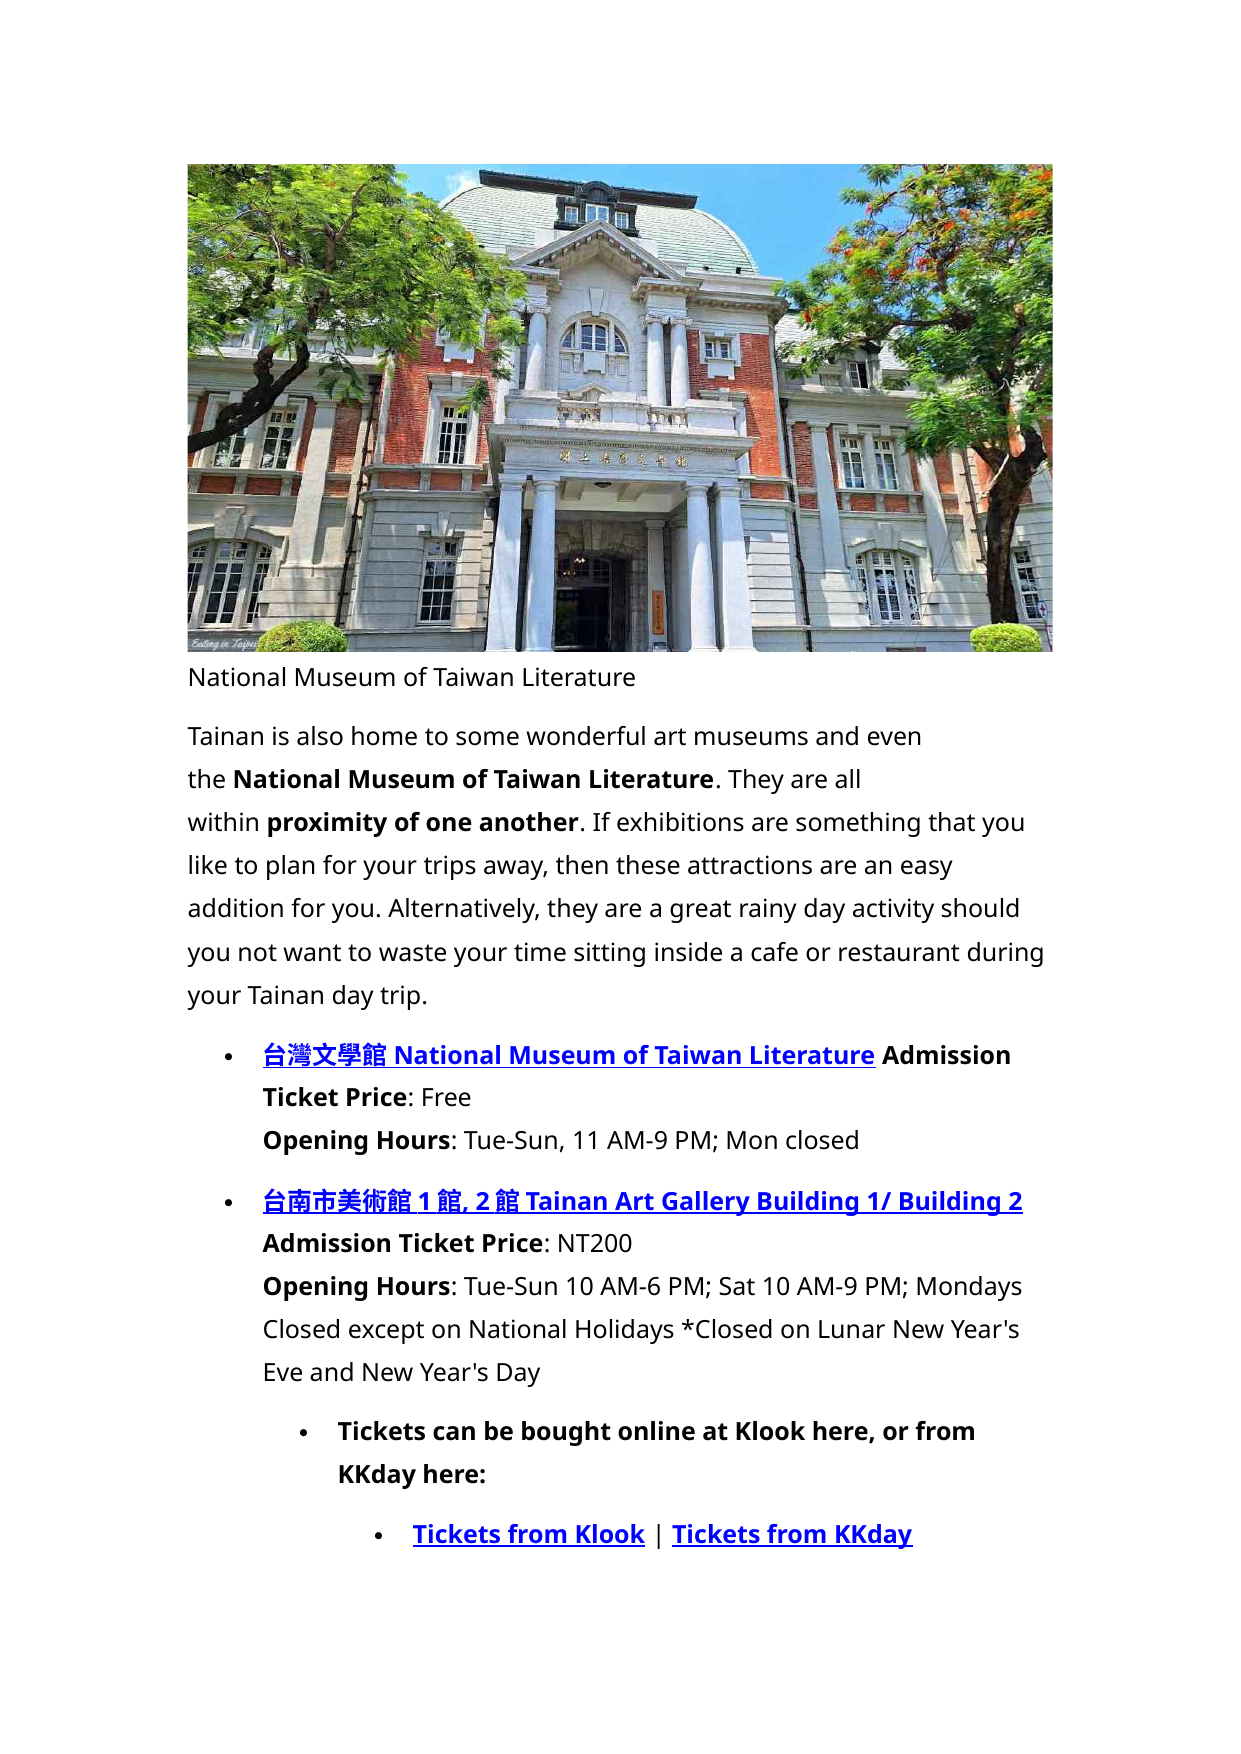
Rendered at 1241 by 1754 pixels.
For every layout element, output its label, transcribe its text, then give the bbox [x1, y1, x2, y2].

list 台灣文學館 National Museum of Taiwan Literature Admission Ticket Price: Free Opening Hours: Tue-Sun, 11 AM-9 PM; Mon closed [225, 1035, 1053, 1159]
picture [187, 164, 1053, 652]
list 台南市美術館1館, 2館 Tainan Art Gallery Building 1/ Building 2 Admission Ticket Price: NT200 Opening Hours: Tue-Sun 10 AM-6 PM; Sat 10 AM-9 PM; Mondays Closed except on National Holidays *Closed on Lunar New Year's Eve and New Year's Day [225, 1180, 1053, 1390]
text Tainan is also home to some wonderful art museums and even the National Museum of Taiwan Literature. They are all within proximity of one another. If exhibitions are something that you like to plan for your trips away, then these attractions are an easy addition for you. Alternatively, they are a great rainy day activity should you not want to waste your time sitting inside a cafe or restaurant during your Tainan day trip. [187, 717, 1053, 1013]
list Tickets from Klook | Tickets from KKday [375, 1514, 1053, 1552]
list Tickets can be bought online at Klook here, or from KKday here: [300, 1412, 1053, 1493]
text Tainan Art Museum Building 1Tainan Art Museum Building 2National Museum of Taiwan Literature [187, 652, 1053, 695]
